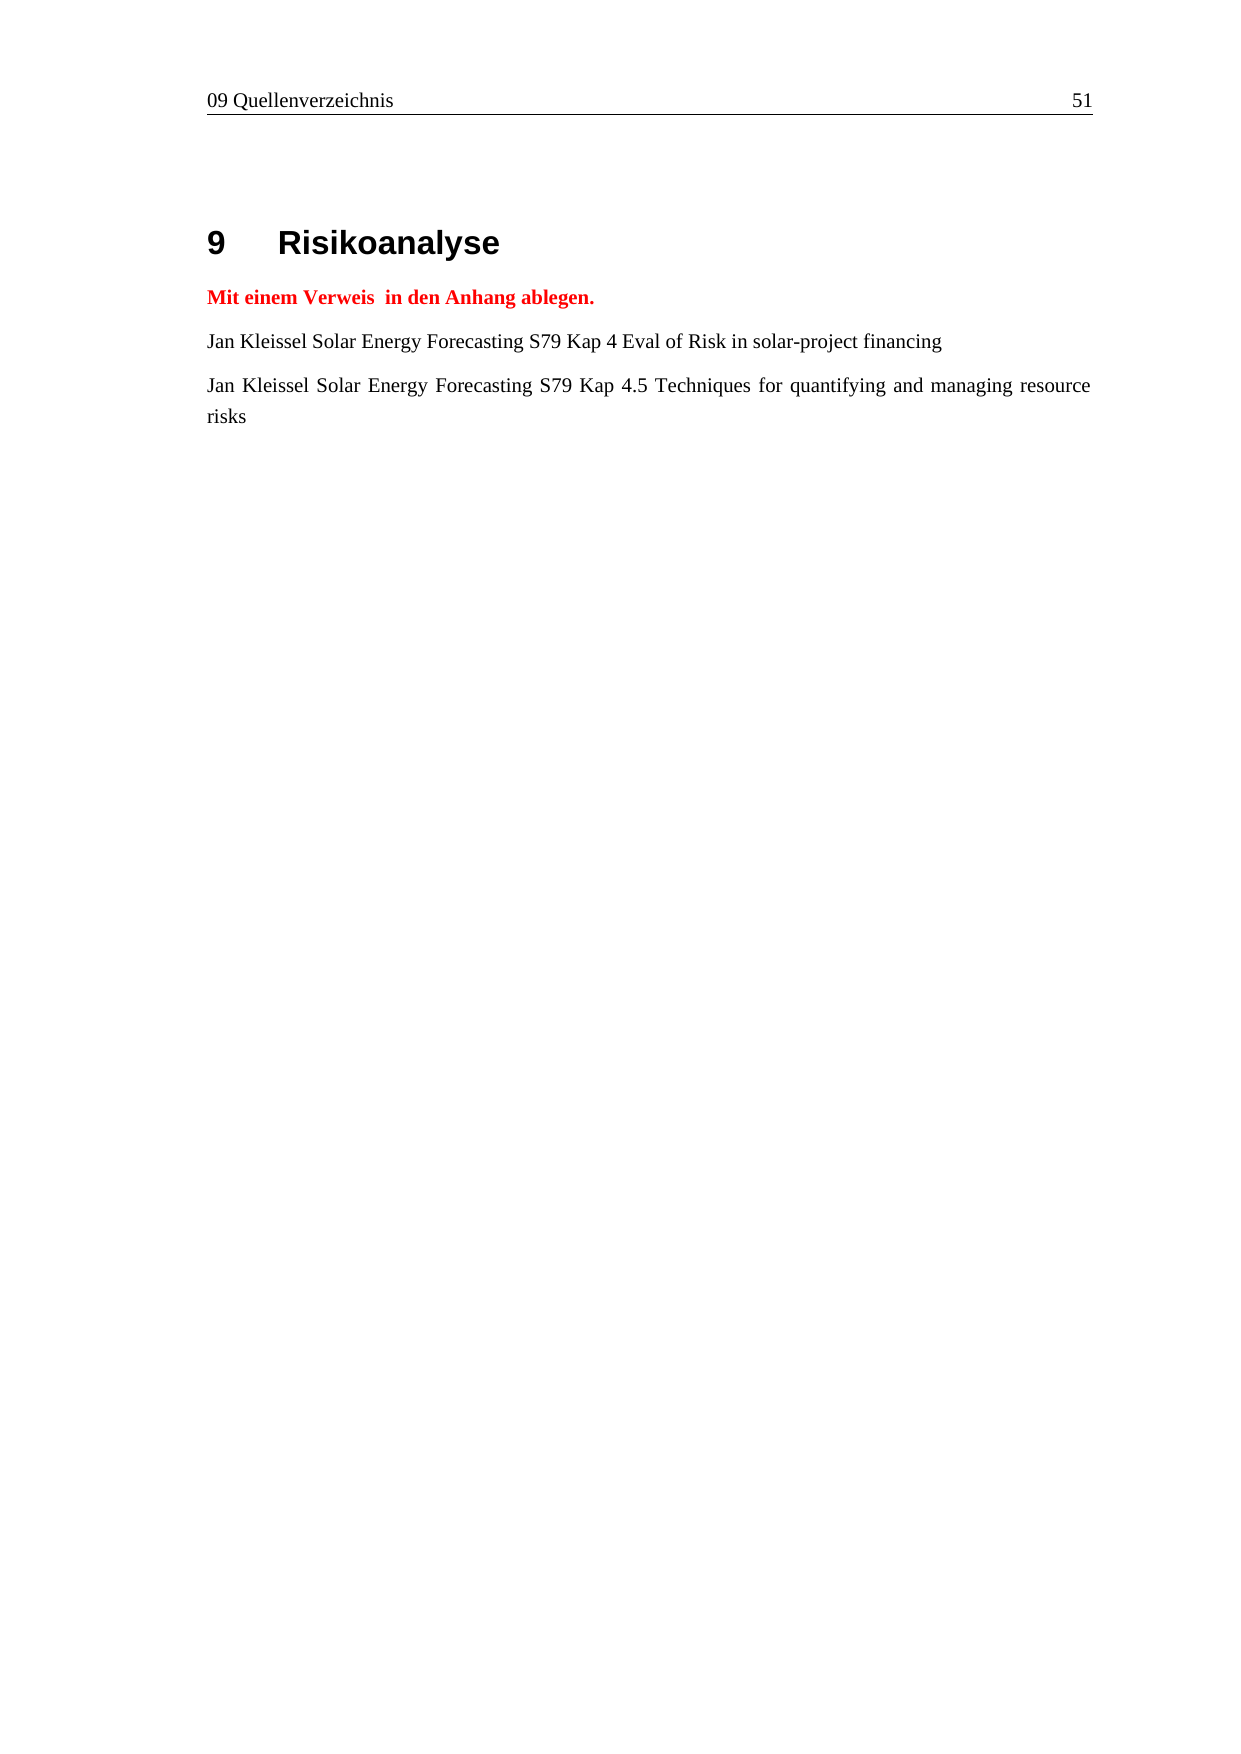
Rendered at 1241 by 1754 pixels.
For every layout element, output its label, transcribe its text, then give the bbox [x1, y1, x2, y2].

text Mit einem Verweis in den Anhang ablegen. [207, 285, 1093, 309]
text Jan Kleissel Solar Energy Forecasting S79 Kap 4.5 Techniques for quantifying and managing resource risks [207, 373, 1093, 428]
subtitle Risikoanalyse [207, 223, 1093, 261]
text Jan Kleissel Solar Energy Forecasting S79 Kap 4 Eval of Risk in solar-project financing [207, 329, 1093, 353]
